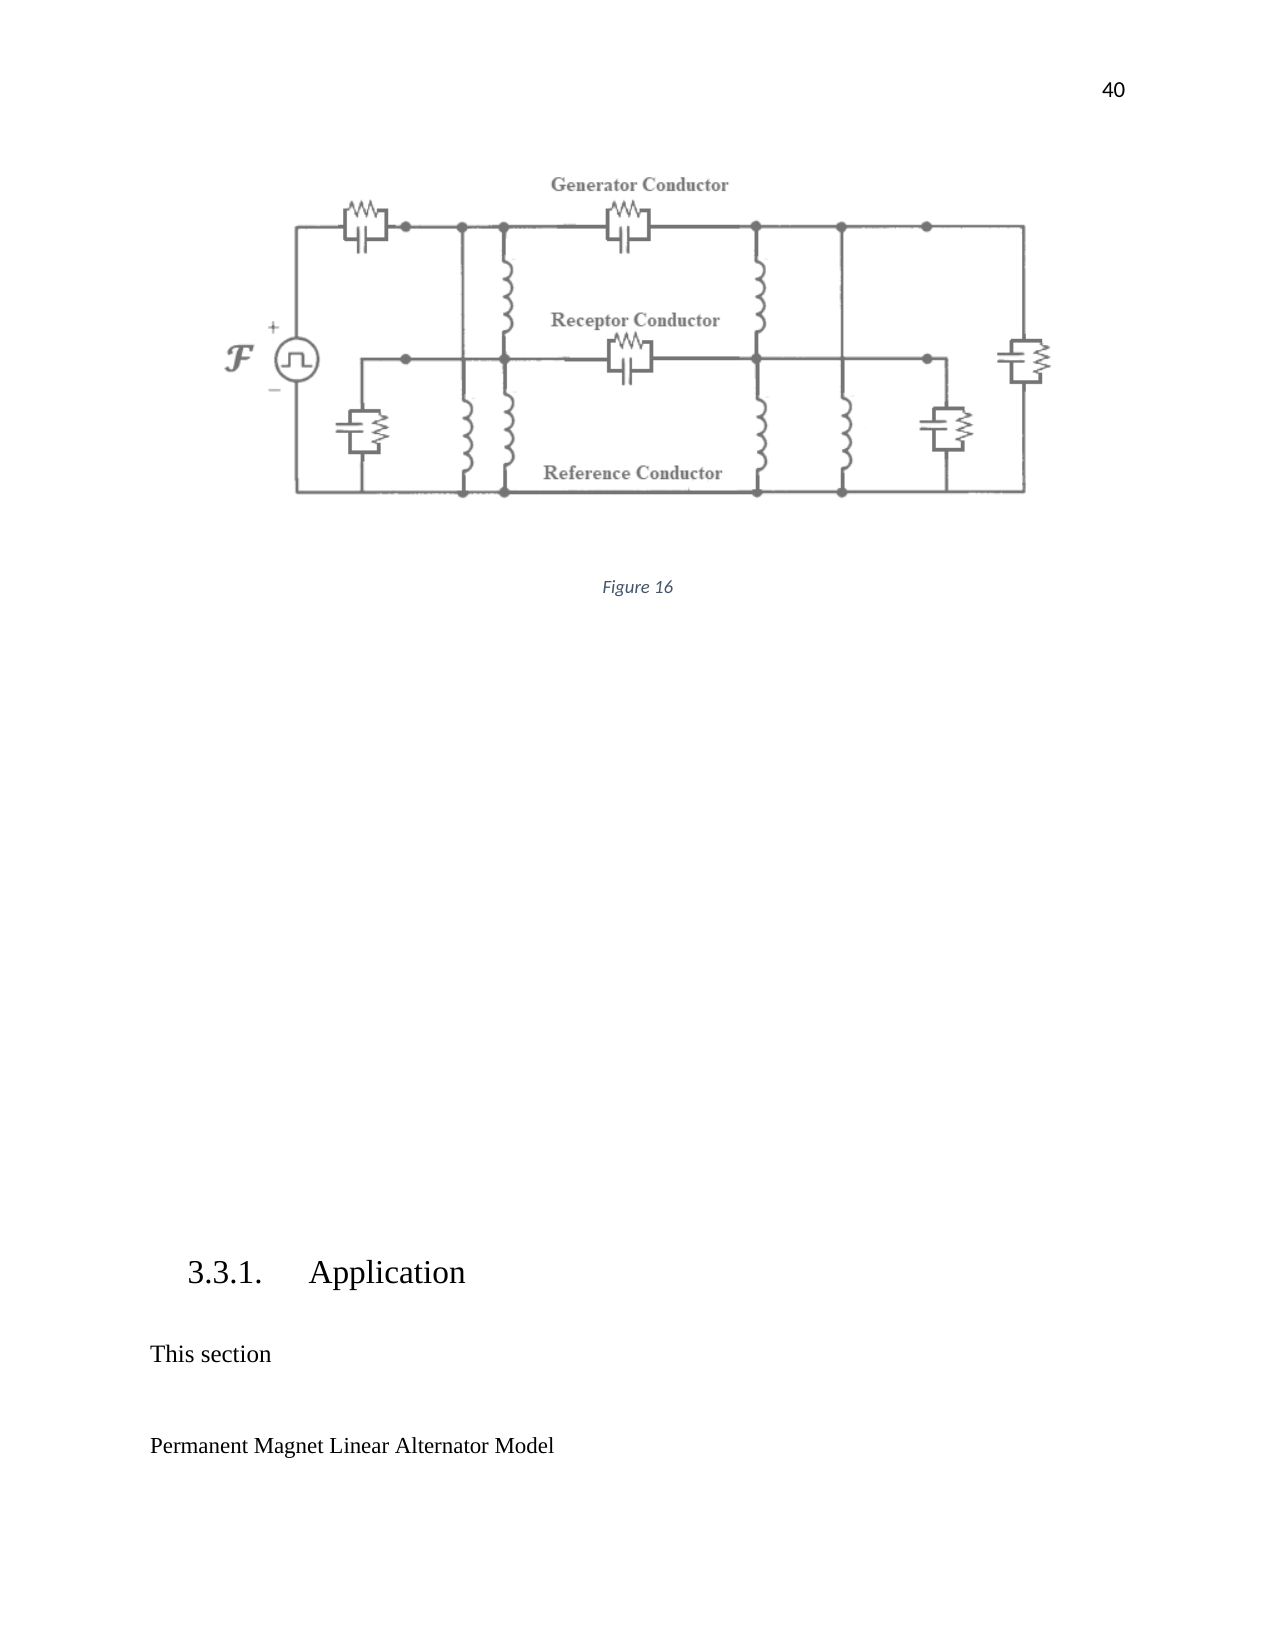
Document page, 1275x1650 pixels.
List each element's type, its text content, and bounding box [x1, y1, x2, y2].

text This section [150, 1339, 1125, 1368]
text Permanent Magnet Linear Alternator Model [150, 1432, 1125, 1458]
subtitle Application [187, 1253, 1125, 1291]
